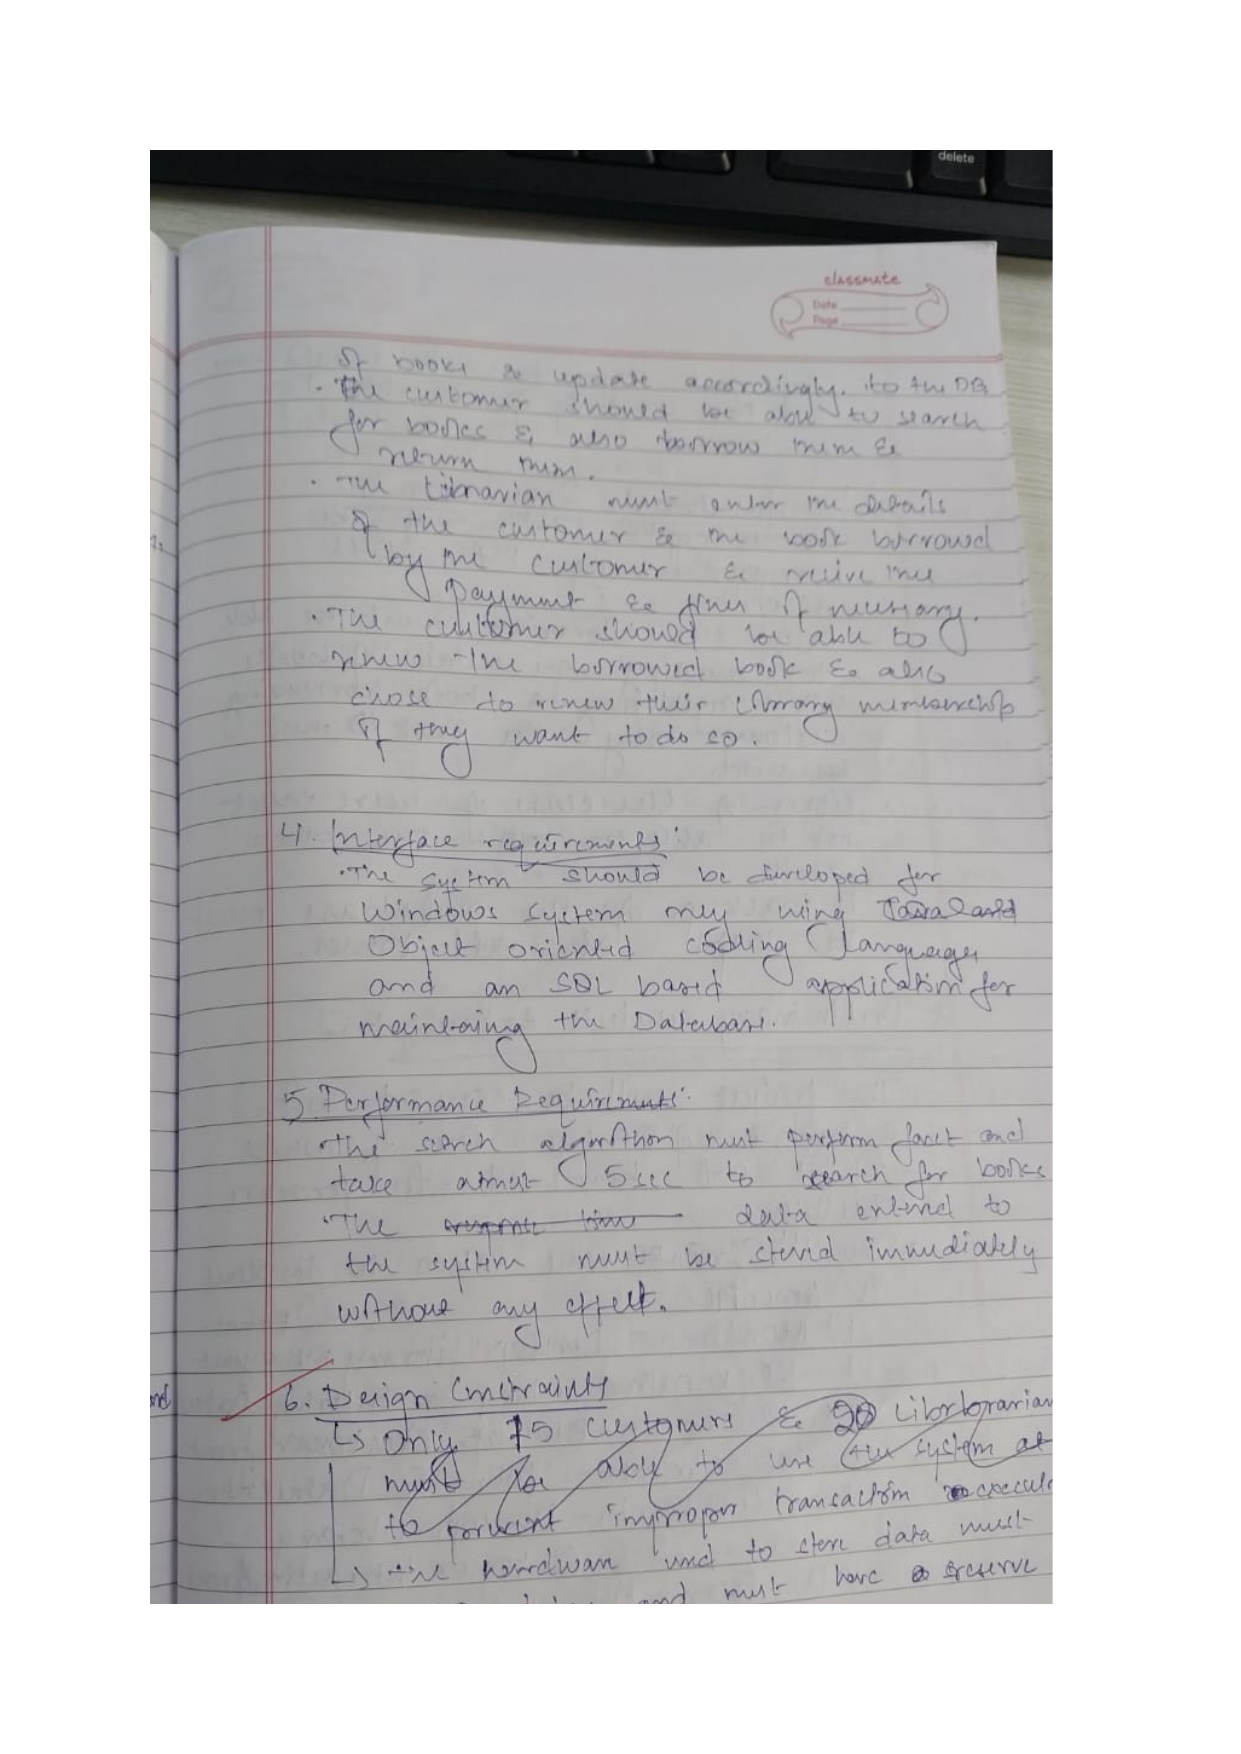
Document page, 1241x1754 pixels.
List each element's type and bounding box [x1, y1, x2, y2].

picture [150, 150, 1053, 1604]
